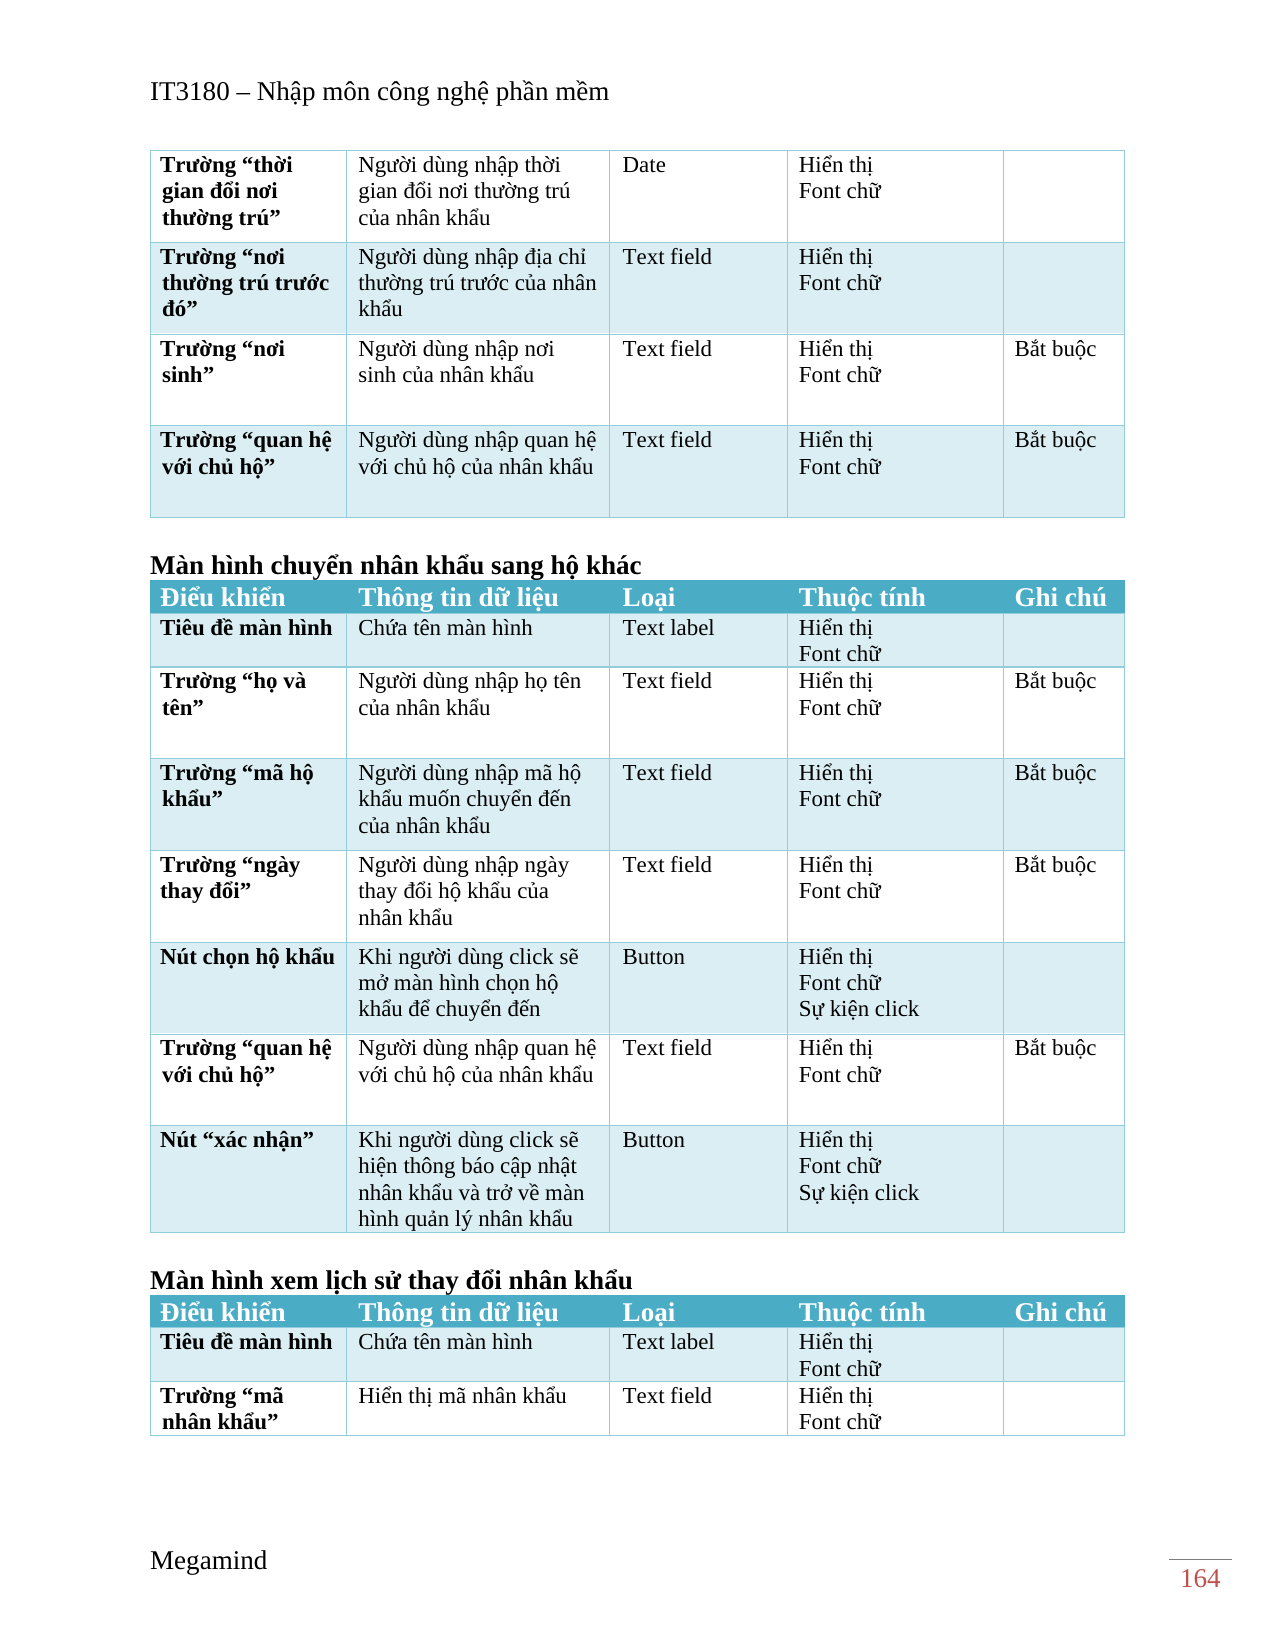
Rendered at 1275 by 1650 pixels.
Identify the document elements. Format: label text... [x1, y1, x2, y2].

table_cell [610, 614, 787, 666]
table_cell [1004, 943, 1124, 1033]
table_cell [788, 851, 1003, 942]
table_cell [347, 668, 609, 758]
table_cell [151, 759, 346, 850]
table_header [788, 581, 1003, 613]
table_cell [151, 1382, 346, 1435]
text Màn hình chuyển nhân khẩu sang hộ khác [150, 549, 1125, 580]
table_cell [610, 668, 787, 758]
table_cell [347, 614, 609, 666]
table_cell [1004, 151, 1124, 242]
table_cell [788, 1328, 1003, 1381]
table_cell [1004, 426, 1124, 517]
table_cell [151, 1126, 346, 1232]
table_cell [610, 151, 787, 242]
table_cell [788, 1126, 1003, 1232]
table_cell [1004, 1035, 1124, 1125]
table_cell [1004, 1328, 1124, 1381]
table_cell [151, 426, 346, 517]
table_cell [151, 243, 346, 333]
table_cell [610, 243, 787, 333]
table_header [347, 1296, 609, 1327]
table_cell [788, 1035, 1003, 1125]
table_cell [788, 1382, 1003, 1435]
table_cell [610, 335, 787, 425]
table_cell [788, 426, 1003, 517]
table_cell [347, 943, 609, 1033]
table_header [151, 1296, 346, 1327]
text Màn hình xem lịch sử thay đổi nhân khẩu [150, 1264, 1125, 1295]
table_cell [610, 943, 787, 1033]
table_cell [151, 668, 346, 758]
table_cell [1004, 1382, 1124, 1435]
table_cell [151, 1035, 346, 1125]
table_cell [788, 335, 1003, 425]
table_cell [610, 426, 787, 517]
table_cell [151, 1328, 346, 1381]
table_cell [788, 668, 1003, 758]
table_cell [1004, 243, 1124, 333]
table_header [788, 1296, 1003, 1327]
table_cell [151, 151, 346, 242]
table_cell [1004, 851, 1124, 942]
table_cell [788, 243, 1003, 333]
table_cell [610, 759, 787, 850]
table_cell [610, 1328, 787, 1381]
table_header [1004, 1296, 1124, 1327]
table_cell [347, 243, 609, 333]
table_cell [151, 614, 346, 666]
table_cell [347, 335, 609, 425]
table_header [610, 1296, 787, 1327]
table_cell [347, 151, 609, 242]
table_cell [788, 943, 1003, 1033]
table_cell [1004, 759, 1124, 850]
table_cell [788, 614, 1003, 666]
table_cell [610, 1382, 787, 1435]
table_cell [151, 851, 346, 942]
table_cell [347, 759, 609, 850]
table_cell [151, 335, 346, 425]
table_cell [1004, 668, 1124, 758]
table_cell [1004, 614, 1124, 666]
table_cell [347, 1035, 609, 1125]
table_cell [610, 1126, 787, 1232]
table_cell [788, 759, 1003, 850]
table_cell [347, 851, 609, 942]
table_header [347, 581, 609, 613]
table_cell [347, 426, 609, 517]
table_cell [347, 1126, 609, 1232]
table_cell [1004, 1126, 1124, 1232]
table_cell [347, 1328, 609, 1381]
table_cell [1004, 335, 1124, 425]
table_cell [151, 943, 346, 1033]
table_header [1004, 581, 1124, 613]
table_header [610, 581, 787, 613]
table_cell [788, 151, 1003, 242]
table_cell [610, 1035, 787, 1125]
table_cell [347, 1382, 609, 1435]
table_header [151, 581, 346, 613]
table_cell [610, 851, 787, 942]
